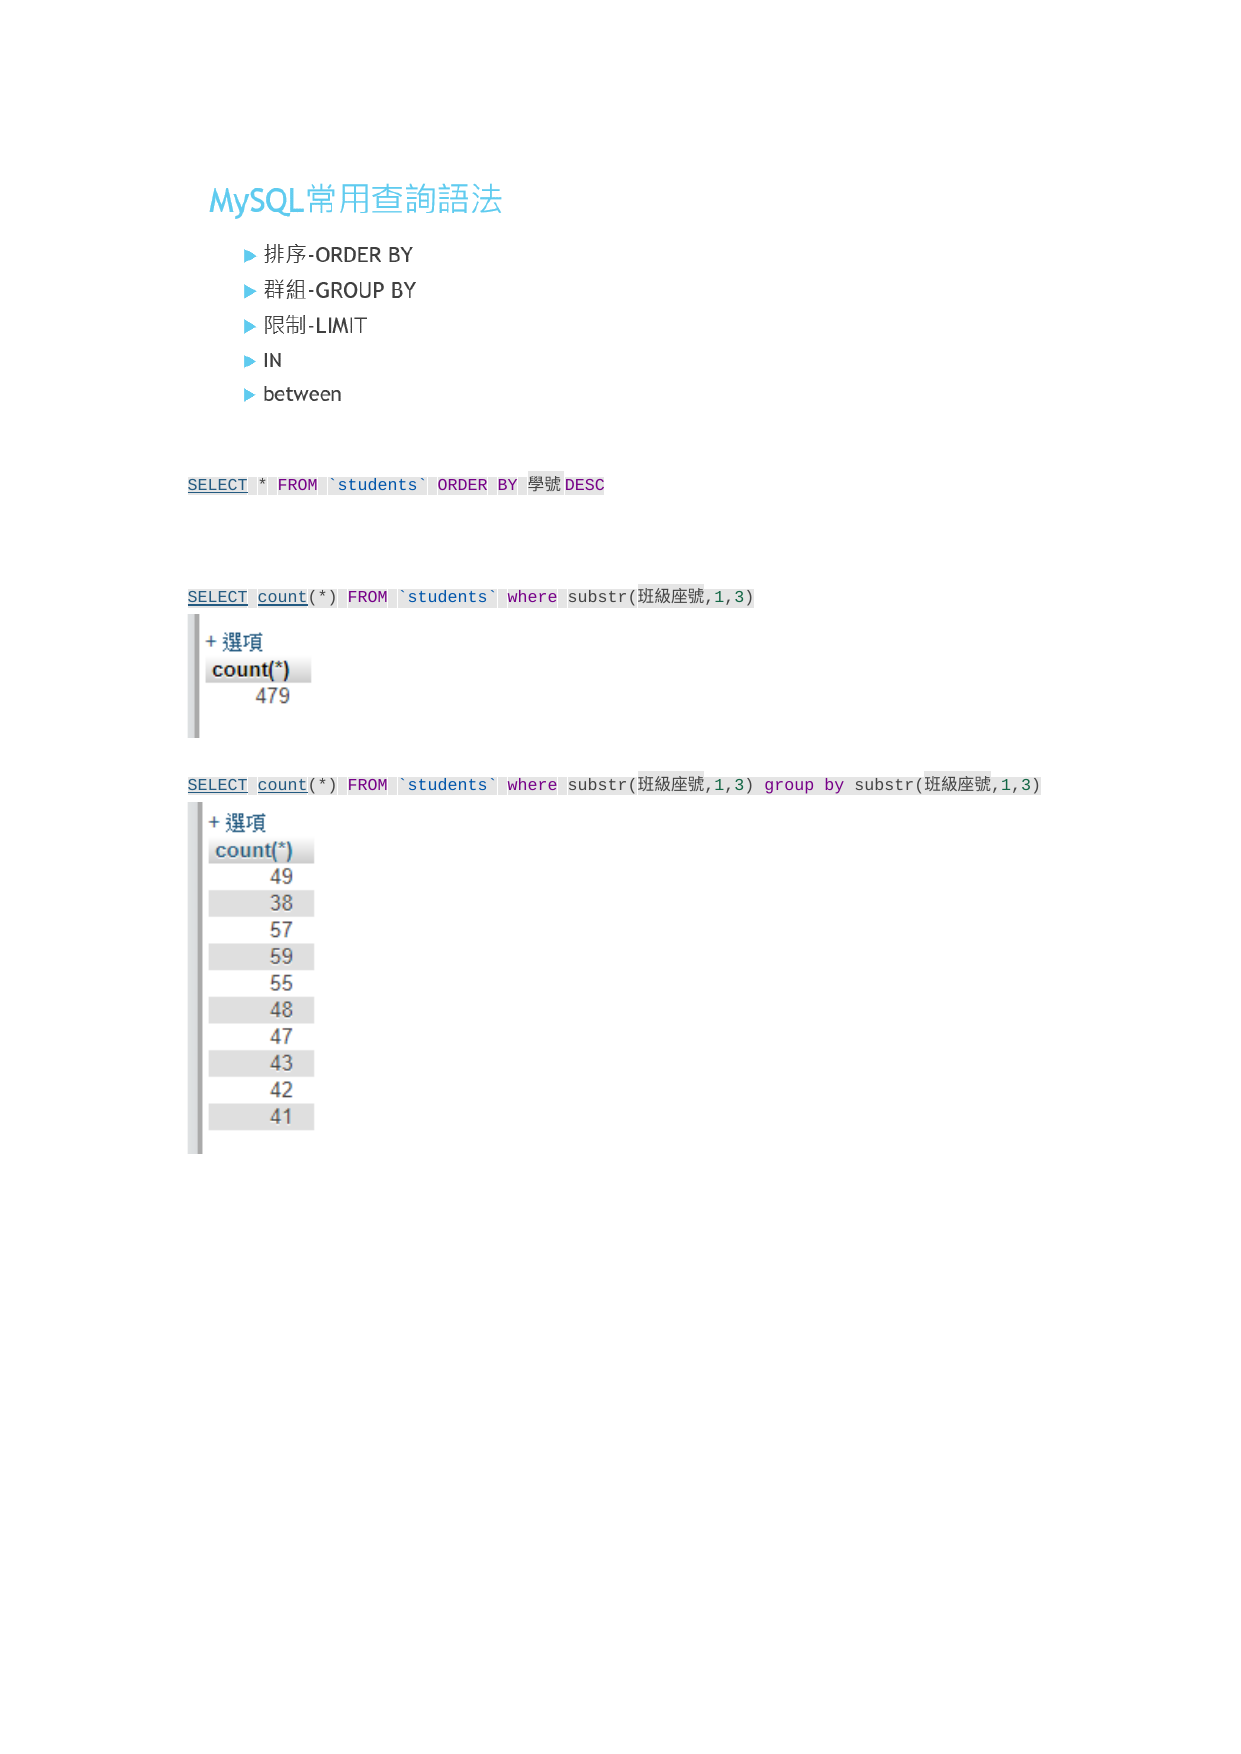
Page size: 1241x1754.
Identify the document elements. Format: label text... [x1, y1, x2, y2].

text SELECT * FROM `students` ORDER BY 學號 DESC [187, 464, 1053, 502]
text SELECT count(*) FROM `students` where substr(班級座號,1,3) [187, 577, 1053, 614]
picture [187, 802, 338, 1154]
picture [187, 614, 354, 738]
text SELECT count(*) FROM `students` where substr(班級座號,1,3) group by substr(班級座號,1,3) [187, 764, 1053, 802]
picture [187, 164, 535, 443]
